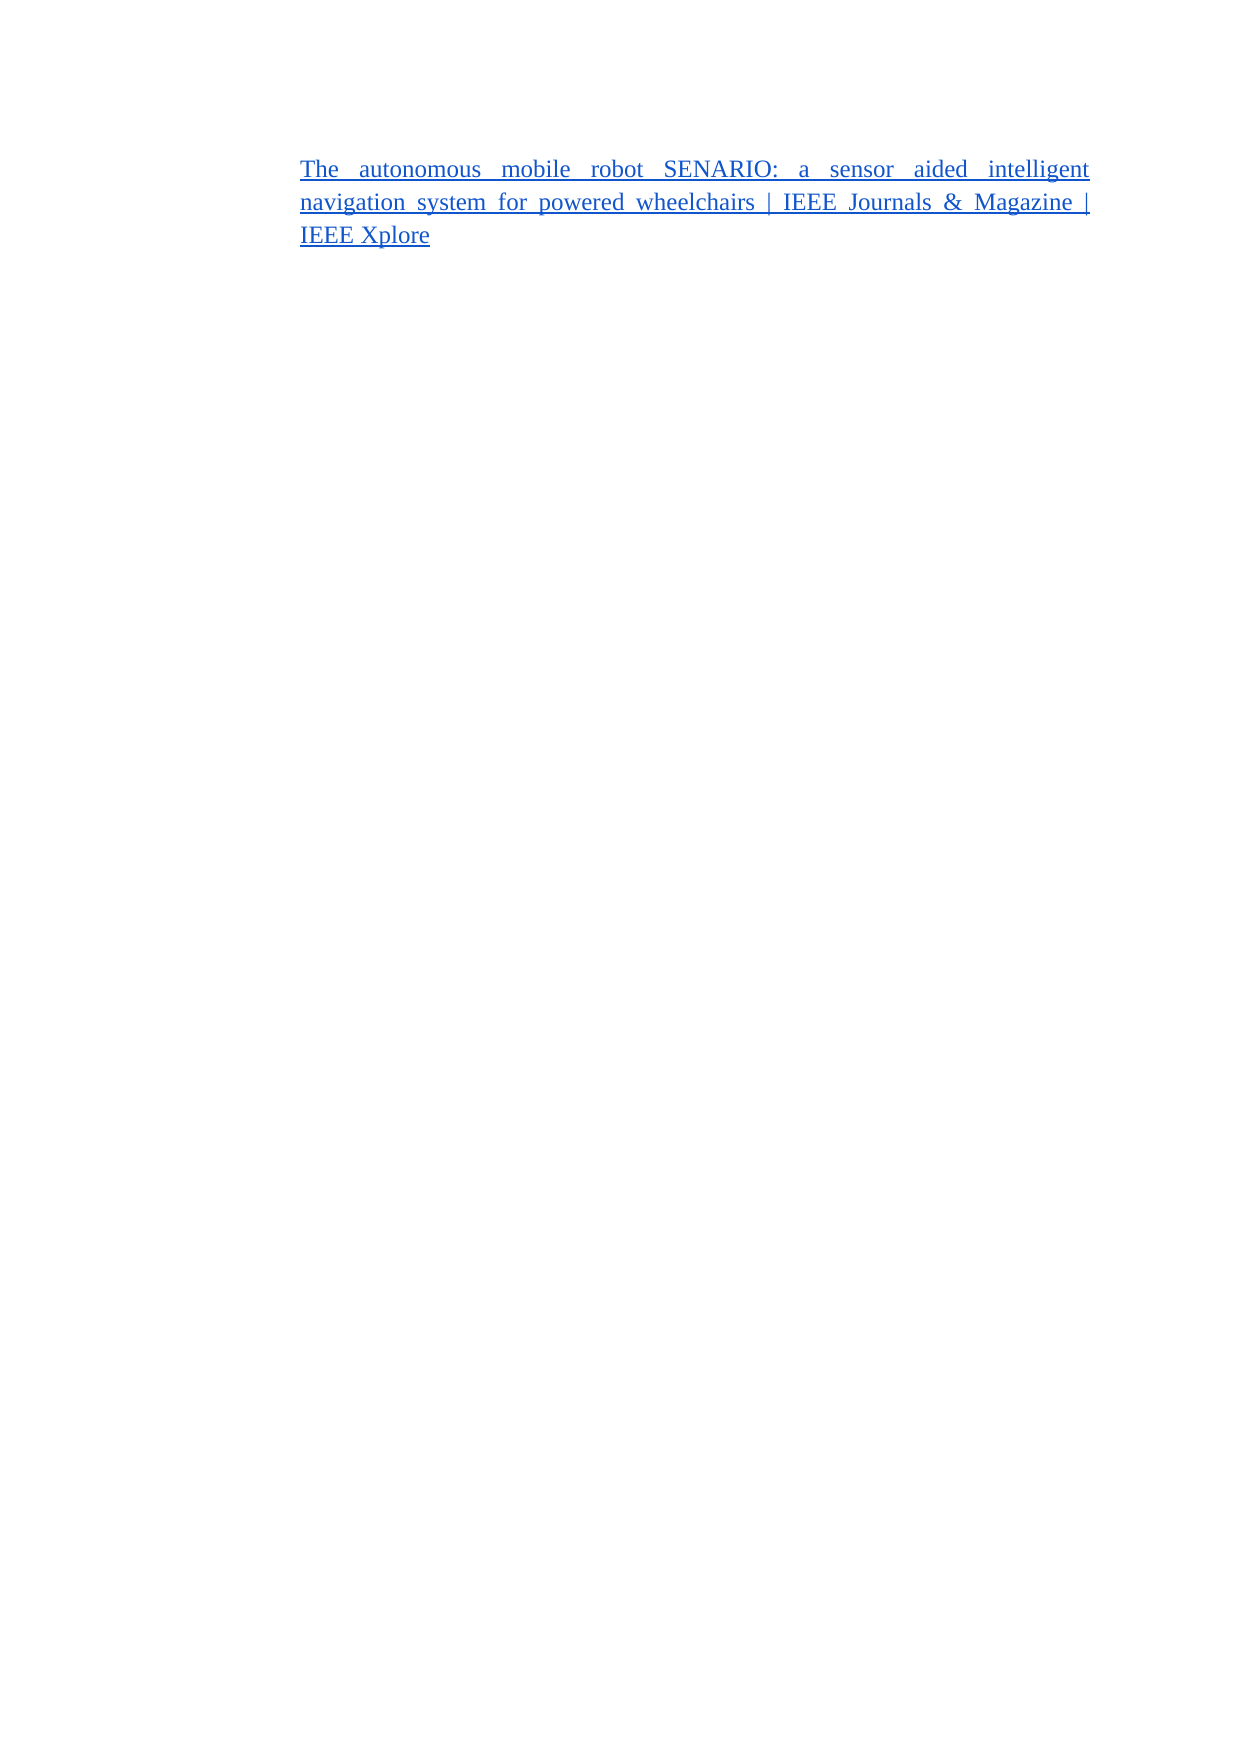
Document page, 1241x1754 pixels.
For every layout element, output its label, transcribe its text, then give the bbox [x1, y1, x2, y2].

text The autonomous mobile robot SENARIO: a sensor aided intelligent navigation system for powered wheelchairs | IEEE Journals & Magazine | IEEE Xplore [300, 214, 1090, 253]
text The autonomous mobile robot SENARIO: a sensor aided intelligent navigation system for powered wheelchairs | IEEE Journals & Magazine | IEEE Xplore [300, 181, 1090, 212]
text The autonomous mobile robot SENARIO: a sensor aided intelligent navigation system for powered wheelchairs | IEEE Journals & Magazine | IEEE Xplore [300, 150, 1090, 179]
